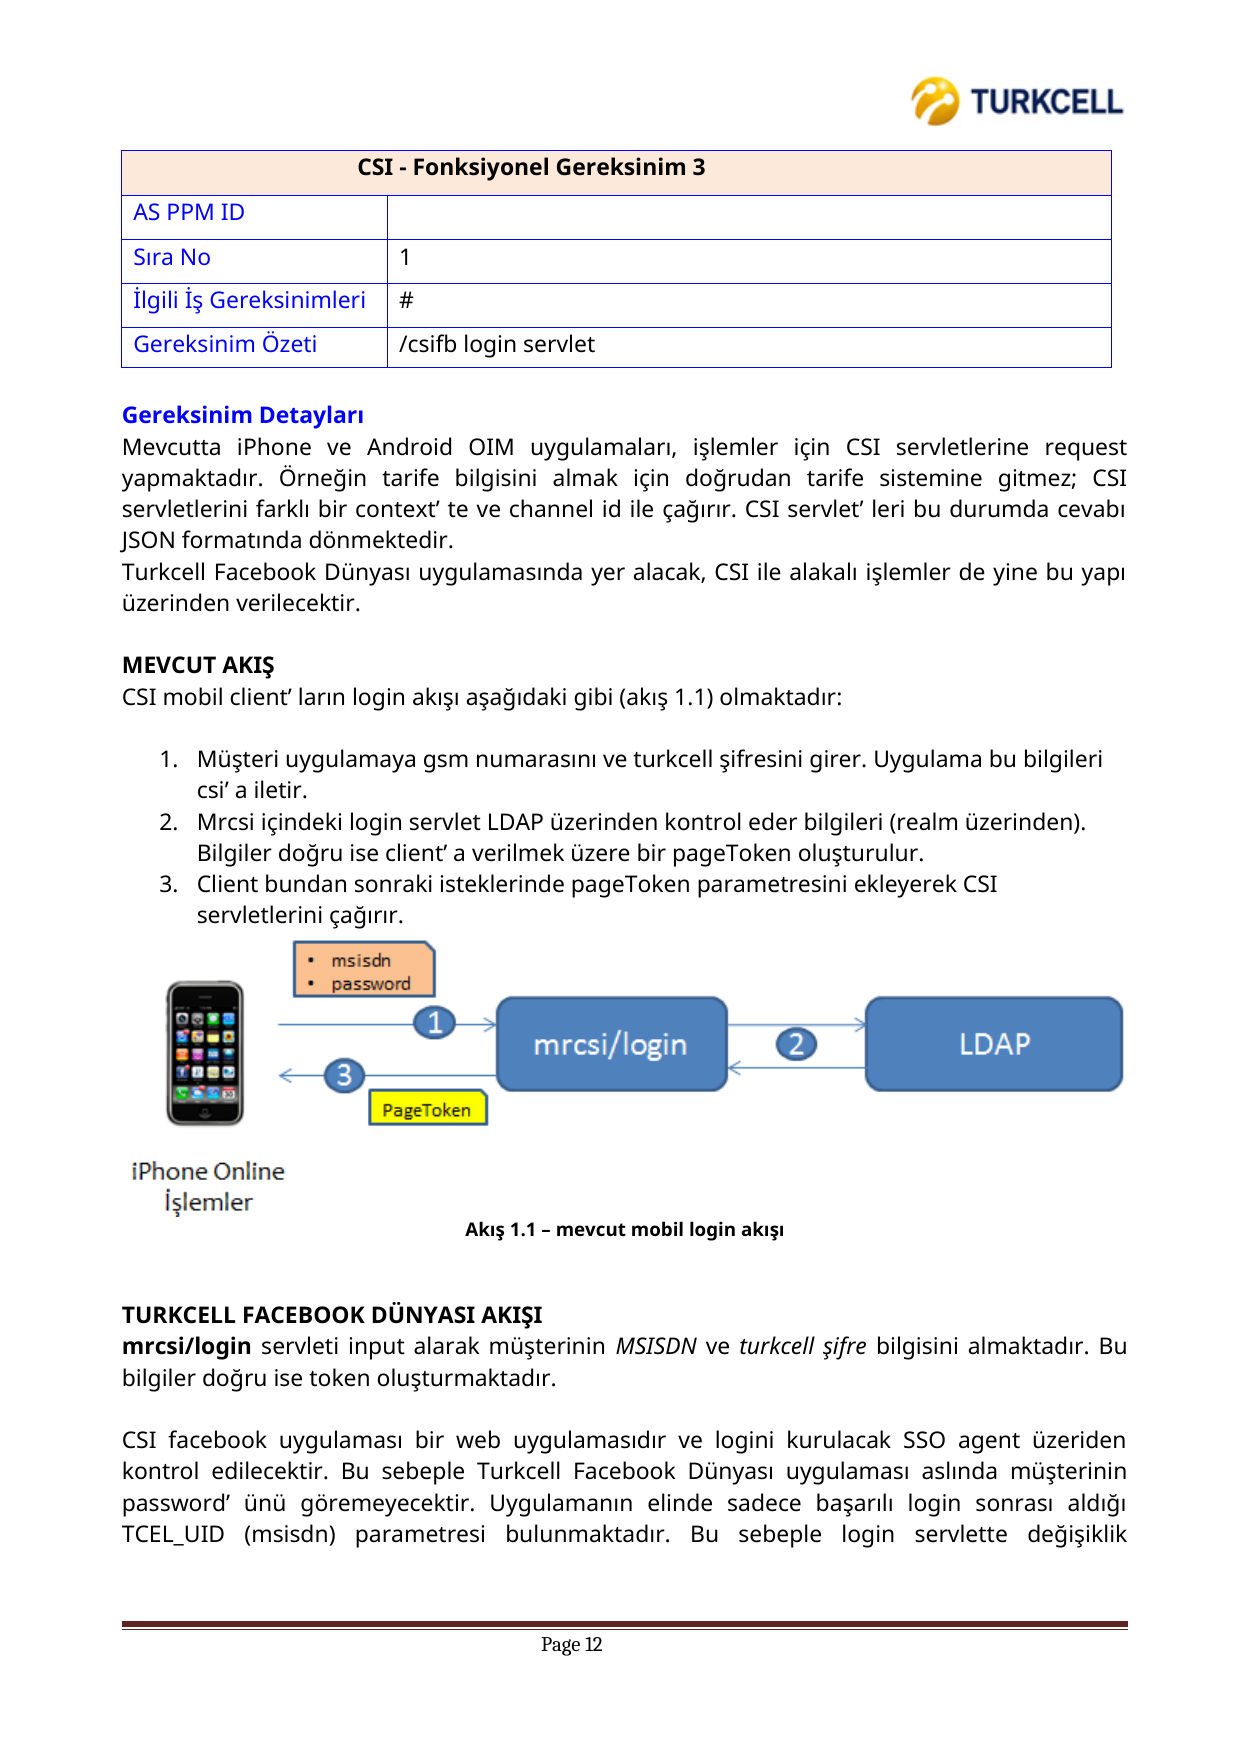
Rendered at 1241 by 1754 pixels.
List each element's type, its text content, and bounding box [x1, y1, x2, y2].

table_cell Sıra No [122, 240, 387, 283]
table_header CSI - Fonksiyonel Gereksinim 3 [122, 151, 1111, 195]
list Müşteri uygulamaya gsm numarasını ve turkcell şifresini girer. Uygulama bu bilgileri csi’ a iletir. [159, 743, 1128, 806]
table_cell # [388, 284, 1111, 327]
table_cell /csifb login servlet [388, 328, 1111, 367]
text MEVCUT AKIŞ [122, 649, 1128, 681]
picture [121, 930, 1128, 1217]
table_cell Gereksinim Özeti [122, 328, 387, 367]
text mrcsi/login servleti input alarak müşterinin MSISDN ve turkcell şifre bilgisini almaktadır. Bu bilgiler doğru ise token oluşturmaktadır. [122, 1330, 1128, 1393]
text Akış 1.1 – mevcut mobil login akışı [122, 1217, 1128, 1242]
table_cell AS PPM ID [122, 196, 387, 239]
table_cell 1 [388, 240, 1111, 283]
list Client bundan sonraki isteklerinde pageToken parametresini ekleyerek CSI servletlerini çağırır. [159, 868, 1128, 930]
picture [906, 75, 1129, 129]
text Mevcutta iPhone ve Android OIM uygulamaları, işlemler için CSI servletlerine request yapmaktadır. Örneğin tarife bilgisini almak için doğrudan tarife sistemine gitmez; CSI servletlerini farklı bir context’ te ve channel id ile çağırır. CSI servlet’ leri bu durumda cevabı JSON formatında dönmektedir. [122, 431, 1128, 556]
table_cell İlgili İş Gereksinimleri [122, 284, 387, 327]
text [122, 1424, 1128, 1549]
text TURKCELL FACEBOOK DÜNYASI AKIŞI [122, 1299, 1128, 1330]
text Gereksinim Detayları [122, 399, 1128, 431]
text CSI mobil client’ ların login akışı aşağıdaki gibi (akış 1.1) olmaktadır: [122, 681, 1128, 712]
list Mrcsi içindeki login servlet LDAP üzerinden kontrol eder bilgileri (realm üzerinden). Bilgiler doğru ise client’ a verilmek üzere bir pageToken oluşturulur. [159, 806, 1128, 868]
table_cell [388, 196, 1111, 239]
text Turkcell Facebook Dünyası uygulamasında yer alacak, CSI ile alakalı işlemler de yine bu yapı üzerinden verilecektir. [122, 556, 1128, 618]
